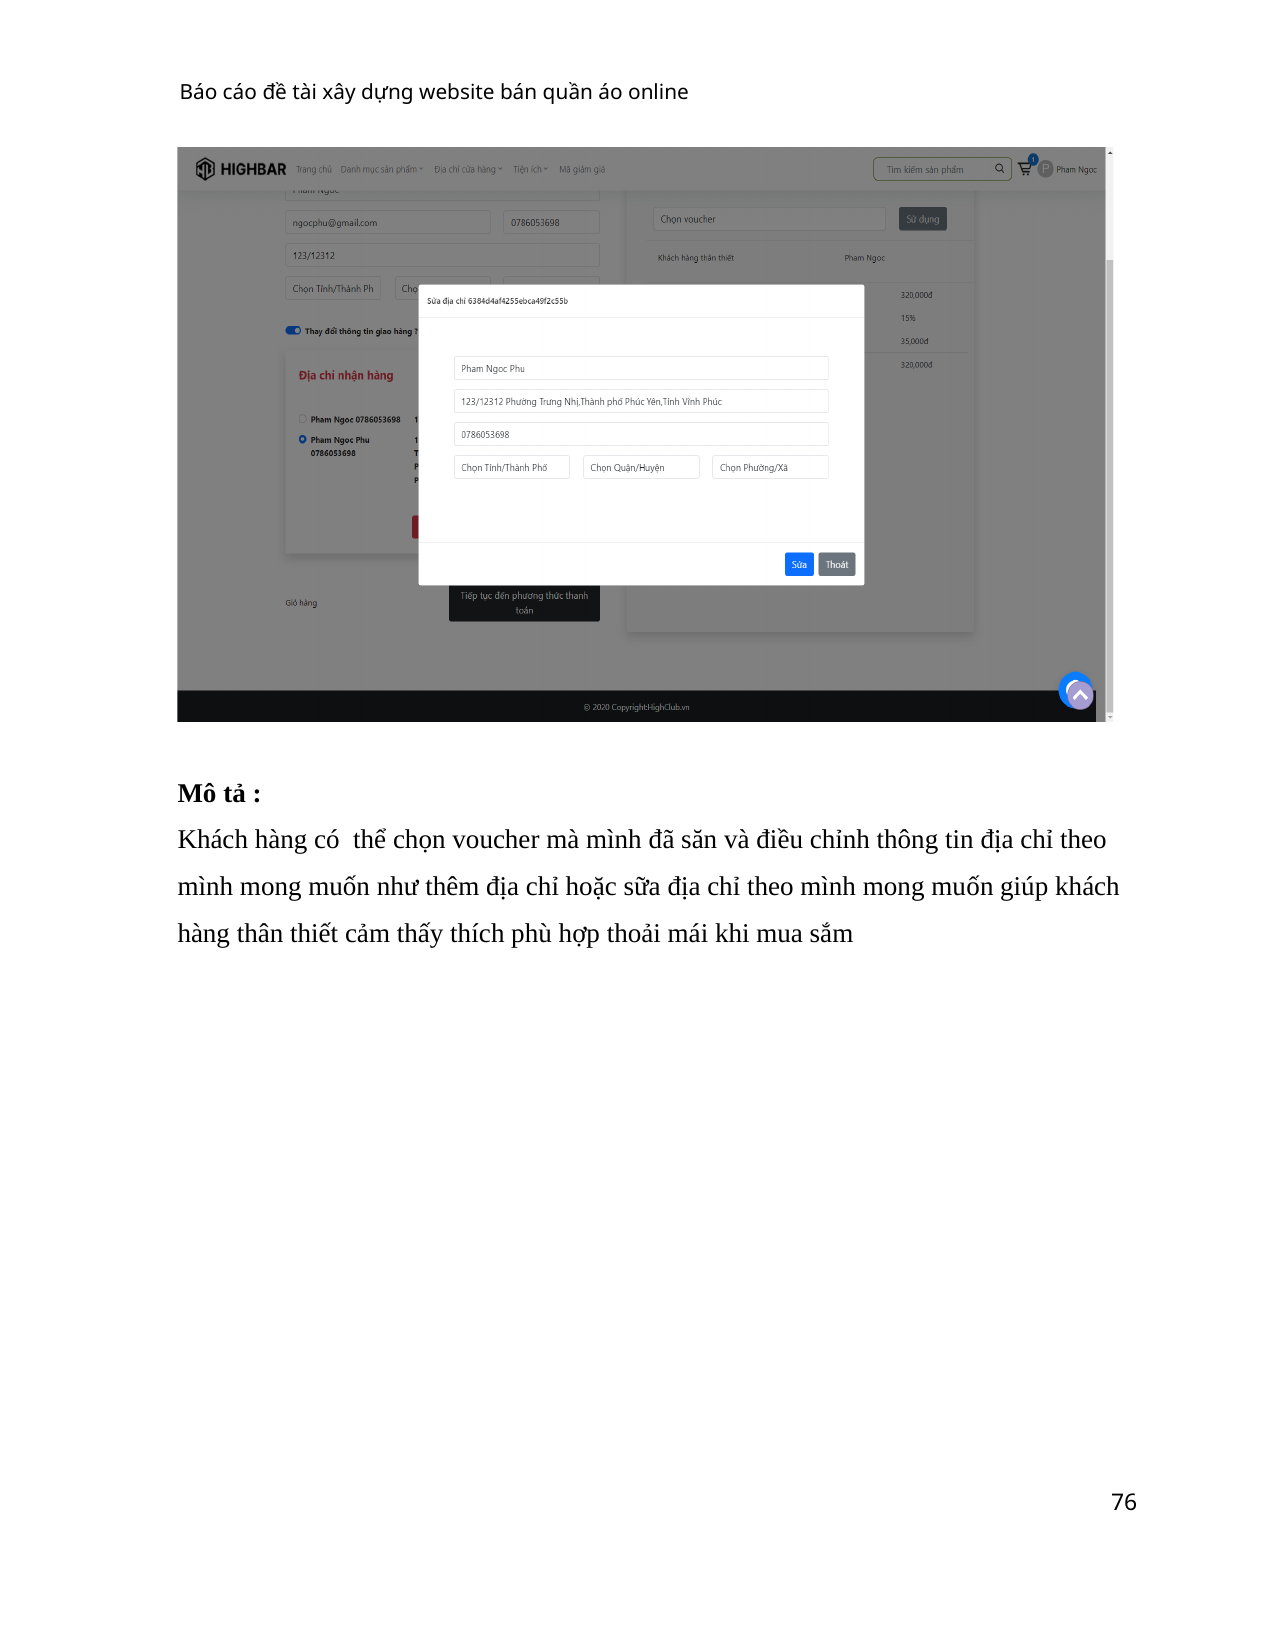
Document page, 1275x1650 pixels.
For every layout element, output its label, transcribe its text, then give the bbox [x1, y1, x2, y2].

picture [177, 147, 1114, 722]
text Mô tả : [177, 777, 1137, 808]
text Khách hàng có thể chọn voucher mà mình đã săn và điều chỉnh thông tin địa chỉ theo mình mong muốn như thêm địa chỉ hoặc sữa địa chỉ theo mình mong muốn giúp khách hàng thân thiết cảm thấy thích phù hợp thoải mái khi mua sắm [177, 824, 1137, 948]
